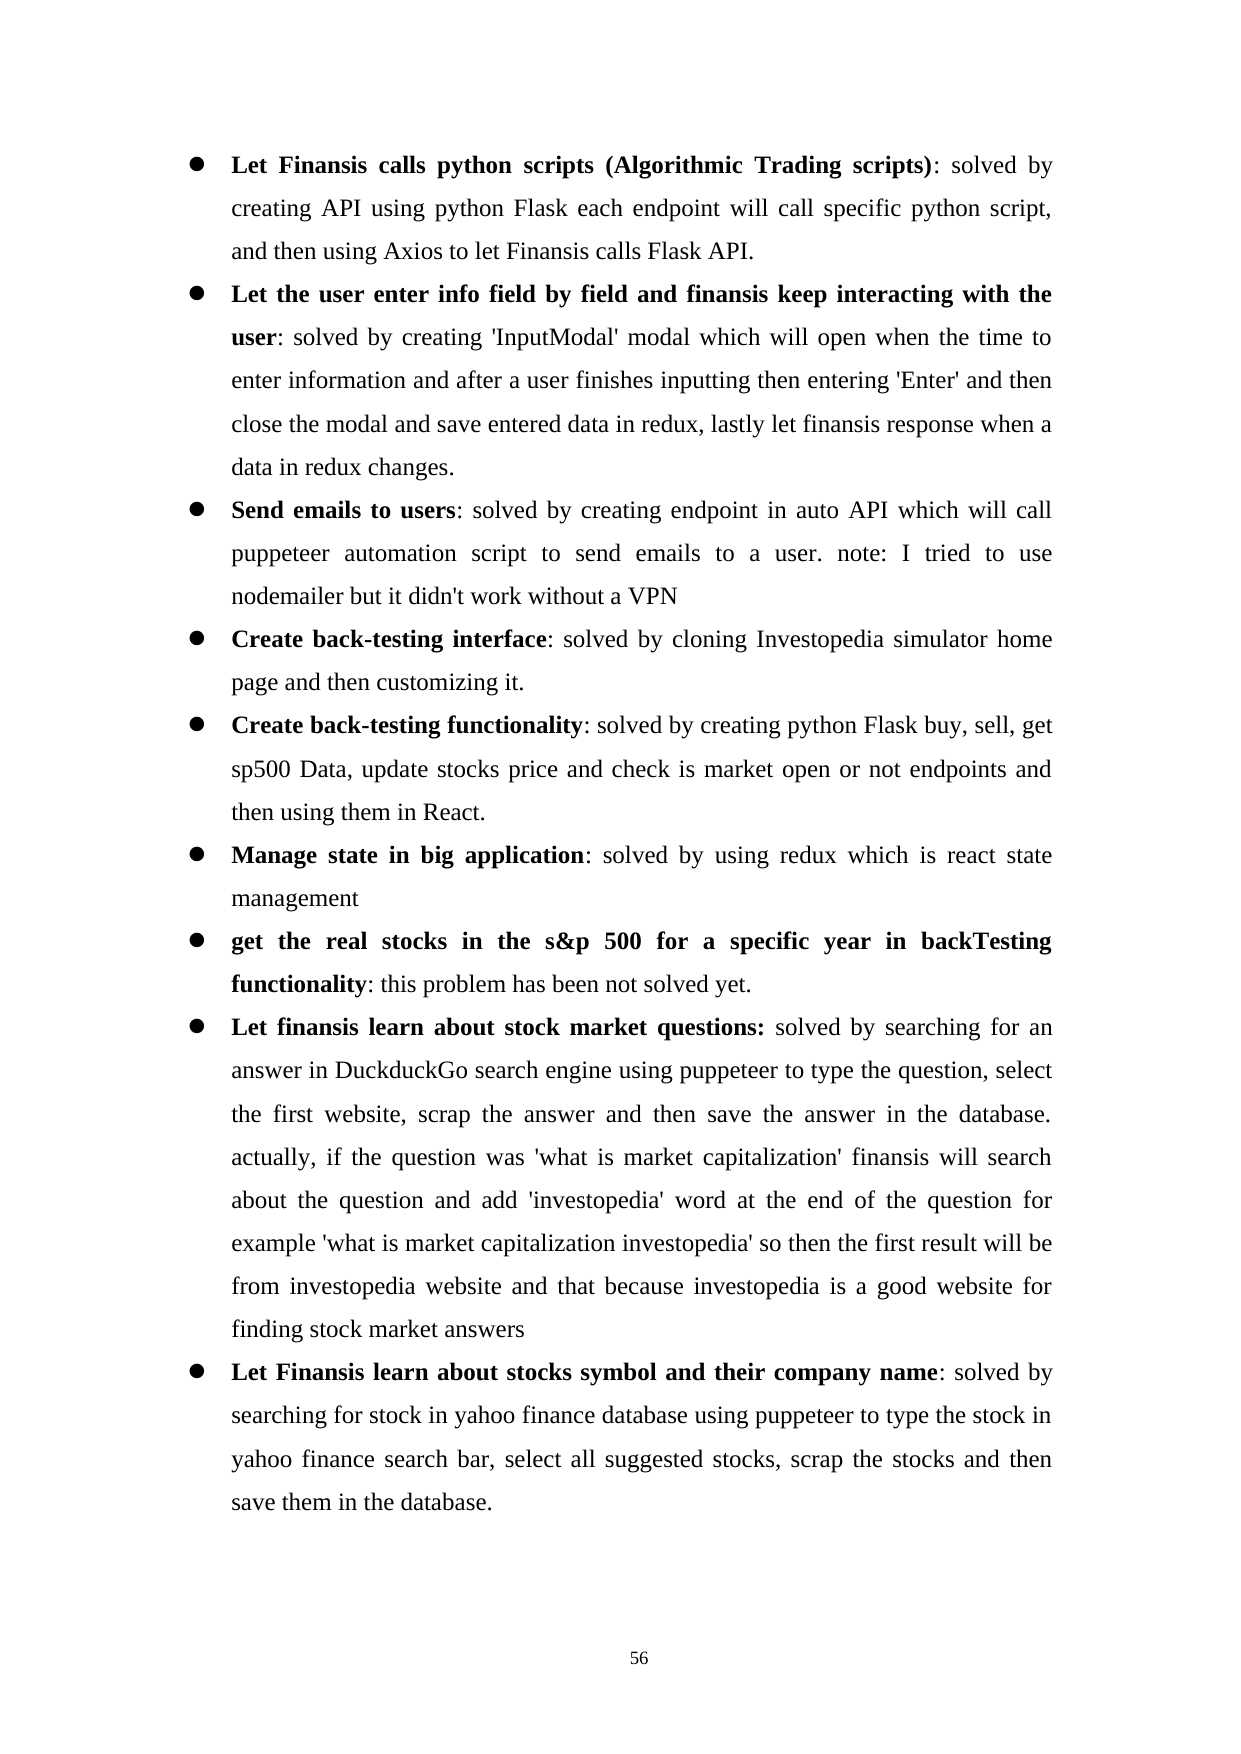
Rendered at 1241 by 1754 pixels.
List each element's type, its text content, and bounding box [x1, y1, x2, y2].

list Manage state in big application: solved by using redux which is react state management [187, 840, 1053, 912]
list Let the user enter info field by field and finansis keep interacting with the user: solved by creating 'InputModal' modal which will open when the time to enter information and after a user finishes inputting then entering 'Enter' and then close the modal and save entered data in redux, lastly let finansis response when a data in redux changes. [187, 279, 1053, 481]
list get the real stocks in the s&p 500 for a specific year in backTesting functionality: this problem has been not solved yet. [187, 926, 1053, 998]
list Let finansis learn about stock market questions: solved by searching for an answer in DuckduckGo search engine using puppeteer to type the question, select the first website, scrap the answer and then save the answer in the database. actually, if the question was 'what is market capitalization' finansis will search about the question and add 'investopedia' word at the end of the question for example 'what is market capitalization investopedia' so then the first result will be from investopedia website and that because investopedia is a good website for finding stock market answers [187, 1012, 1053, 1343]
list Let Finansis calls python scripts (Algorithmic Trading scripts): solved by creating API using python Flask each endpoint will call specific python script, and then using Axios to let Finansis calls Flask API. [187, 150, 1053, 265]
list Send emails to users: solved by creating endpoint in auto API which will call puppeteer automation script to send emails to a user. note: I tried to use nodemailer but it didn't work without a VPN [187, 495, 1053, 610]
list Create back-testing interface: solved by cloning Investopedia simulator home page and then customizing it. [187, 624, 1053, 696]
list Let Finansis learn about stocks symbol and their company name: solved by searching for stock in yahoo finance database using puppeteer to type the stock in yahoo finance search bar, select all suggested stocks, scrap the stocks and then save them in the database. [187, 1357, 1053, 1516]
list Create back-testing functionality: solved by creating python Flask buy, sell, get sp500 Data, update stocks price and check is market open or not endpoints and then using them in React. [187, 711, 1053, 826]
